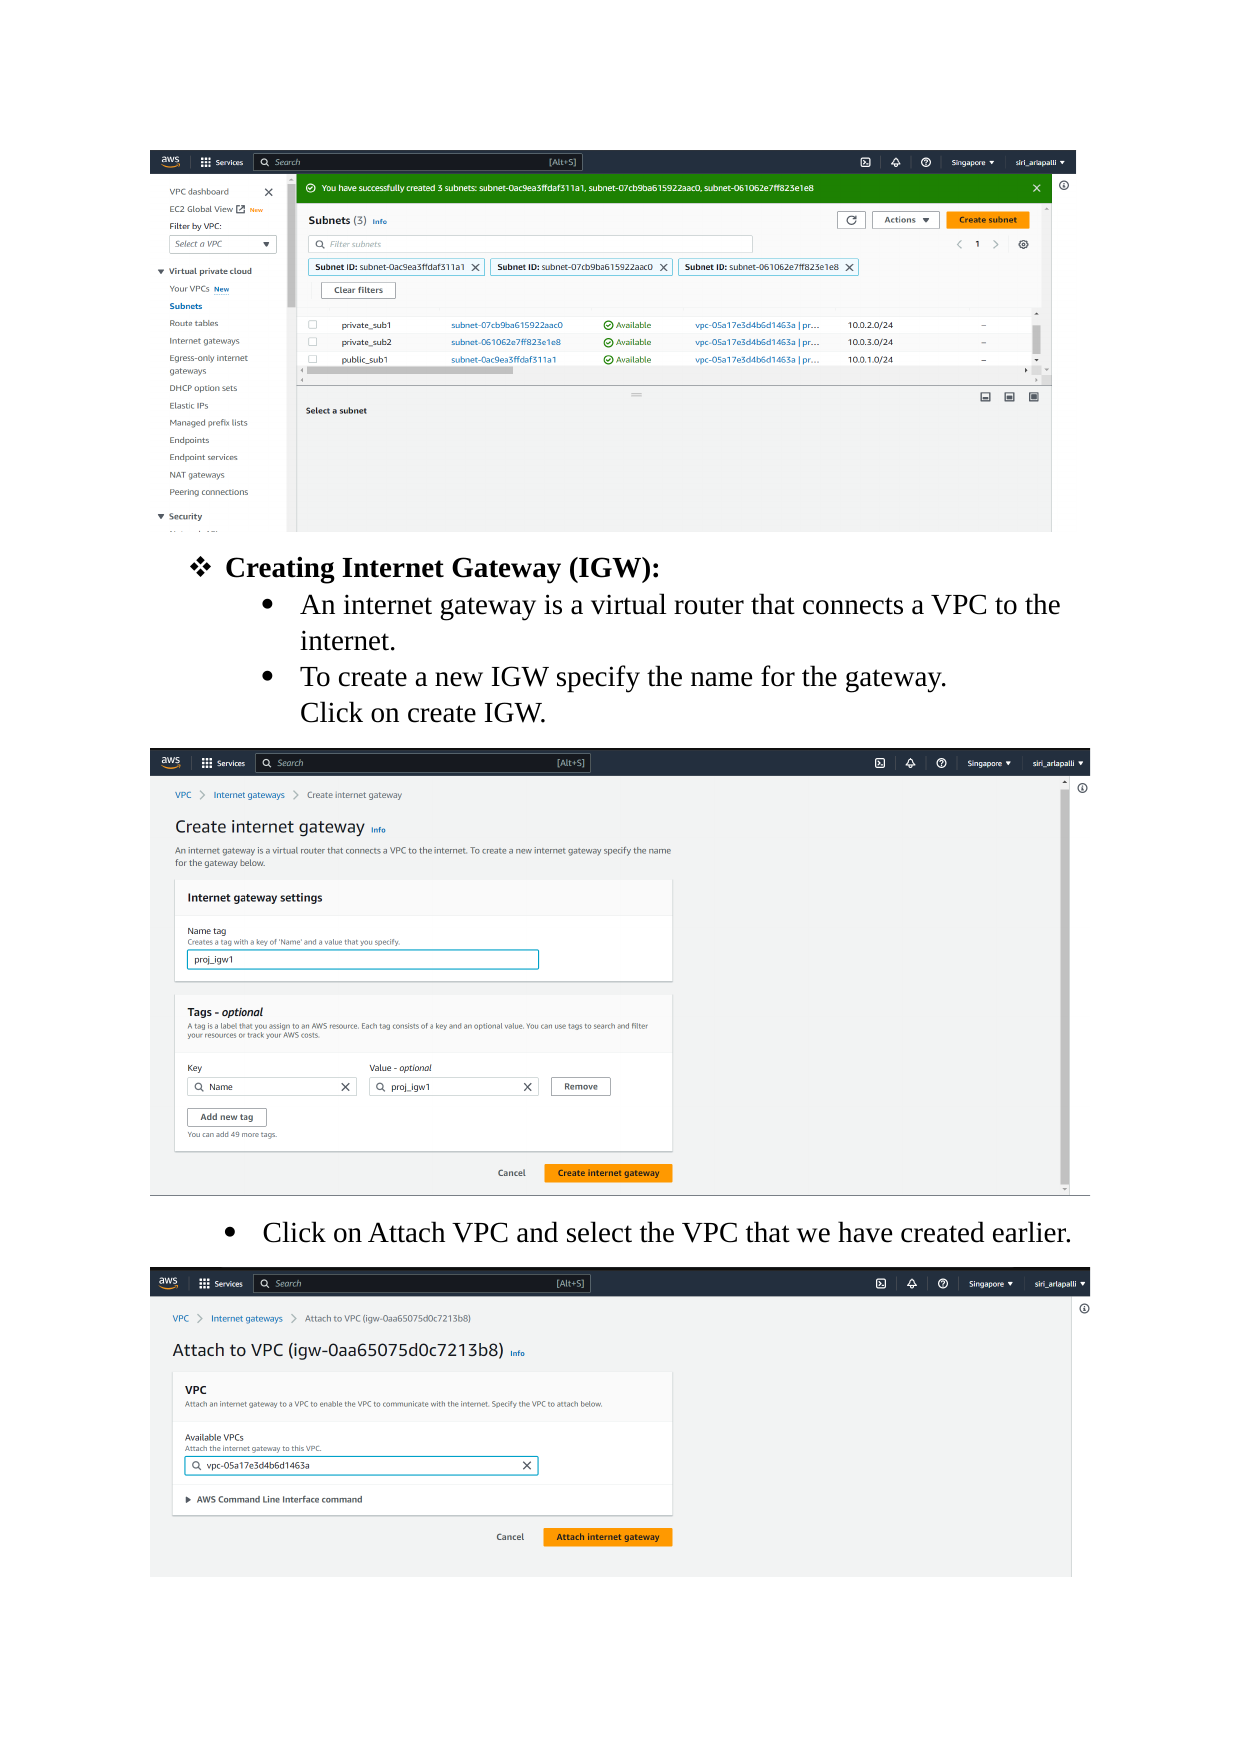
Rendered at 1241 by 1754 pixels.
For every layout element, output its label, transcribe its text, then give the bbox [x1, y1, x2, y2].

list Click on Attach VPC and select the VPC that we have created earlier. [225, 1215, 1090, 1248]
list An internet gateway is a virtual router that connects a VPC to the internet. [262, 587, 1090, 657]
picture [150, 1267, 1091, 1577]
list Creating Internet Gateway (IGW): [187, 551, 1090, 584]
picture [150, 150, 1077, 532]
list To create a new IGW specify the name for the gateway. [262, 659, 1090, 693]
list Click on create IGW. [300, 695, 1090, 729]
picture [150, 748, 1091, 1196]
